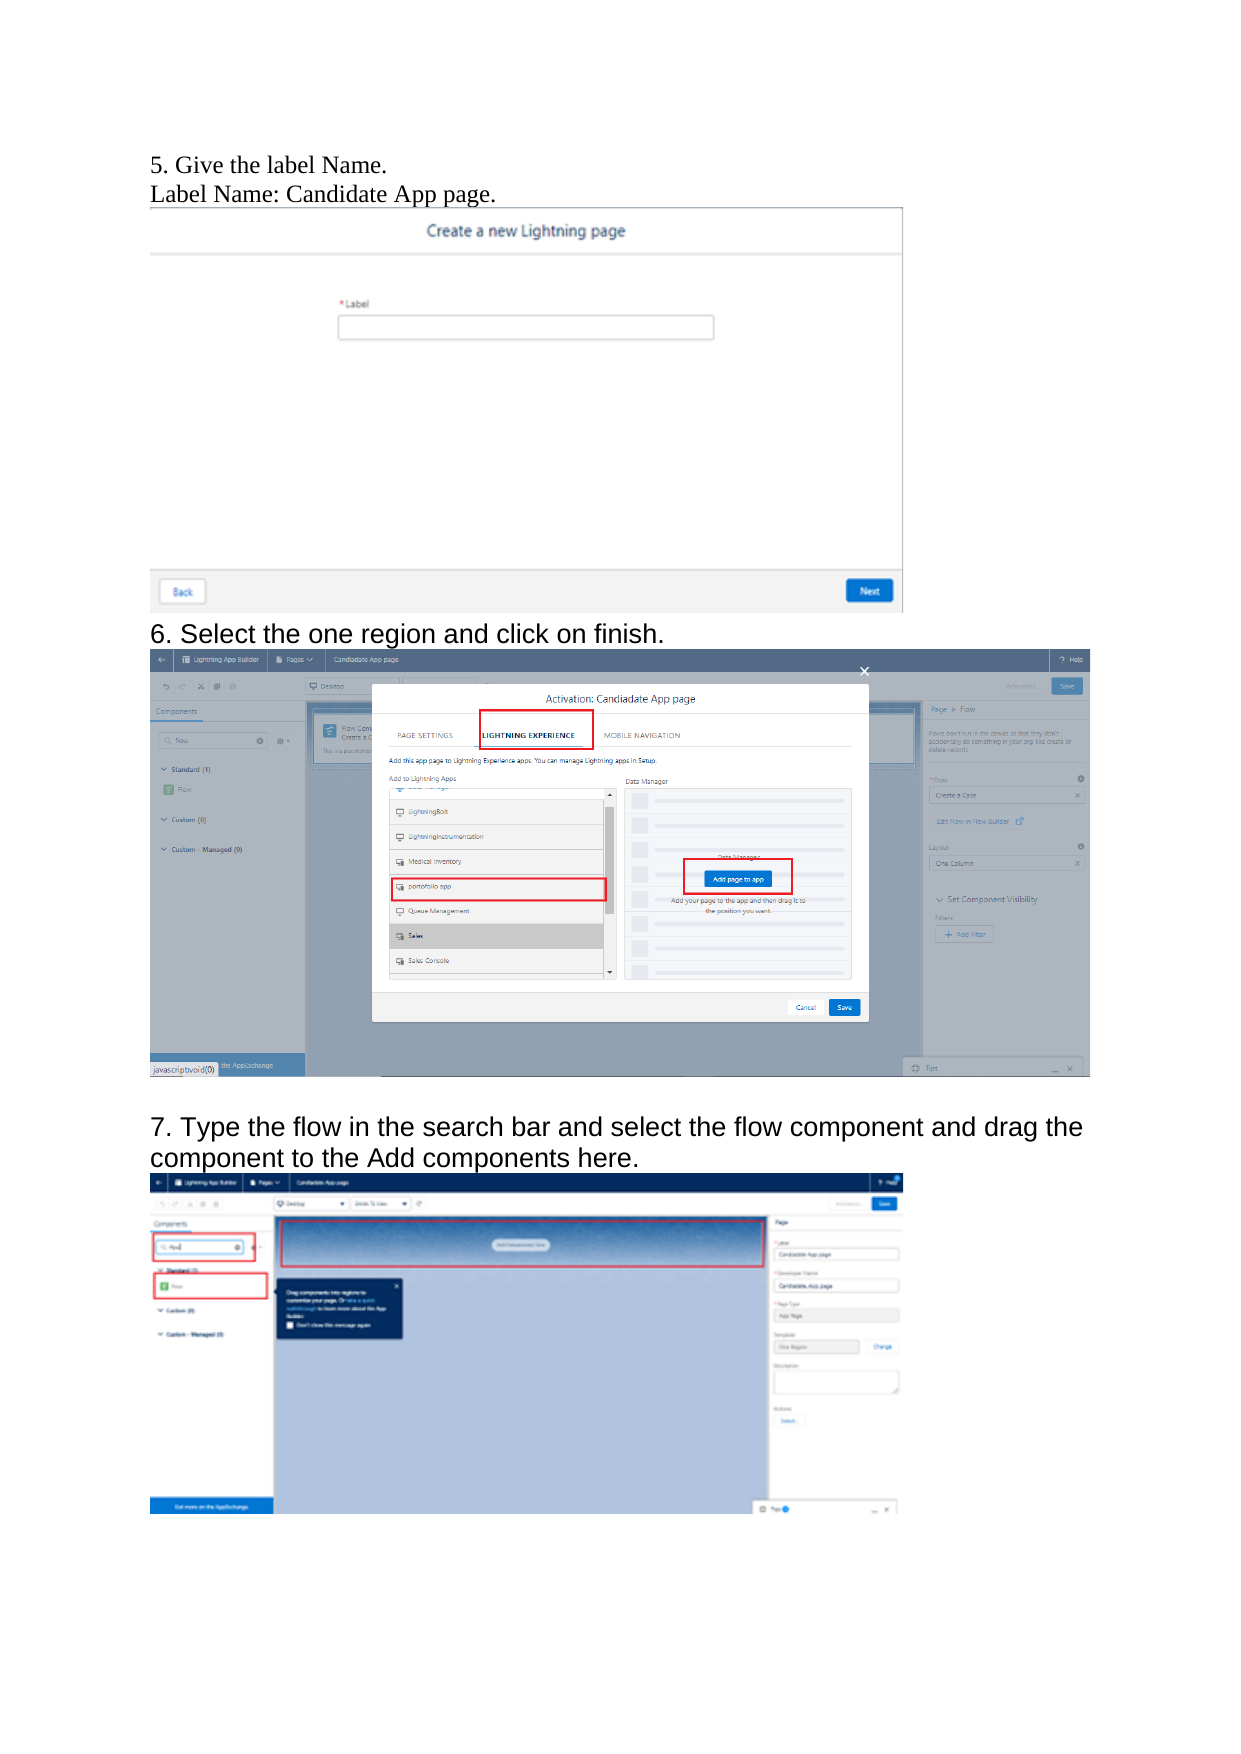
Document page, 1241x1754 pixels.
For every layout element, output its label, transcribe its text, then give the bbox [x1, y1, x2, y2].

text 5. Give the label Name. [150, 150, 1090, 179]
picture [150, 207, 904, 613]
picture [150, 1173, 904, 1514]
picture [150, 649, 1091, 1077]
